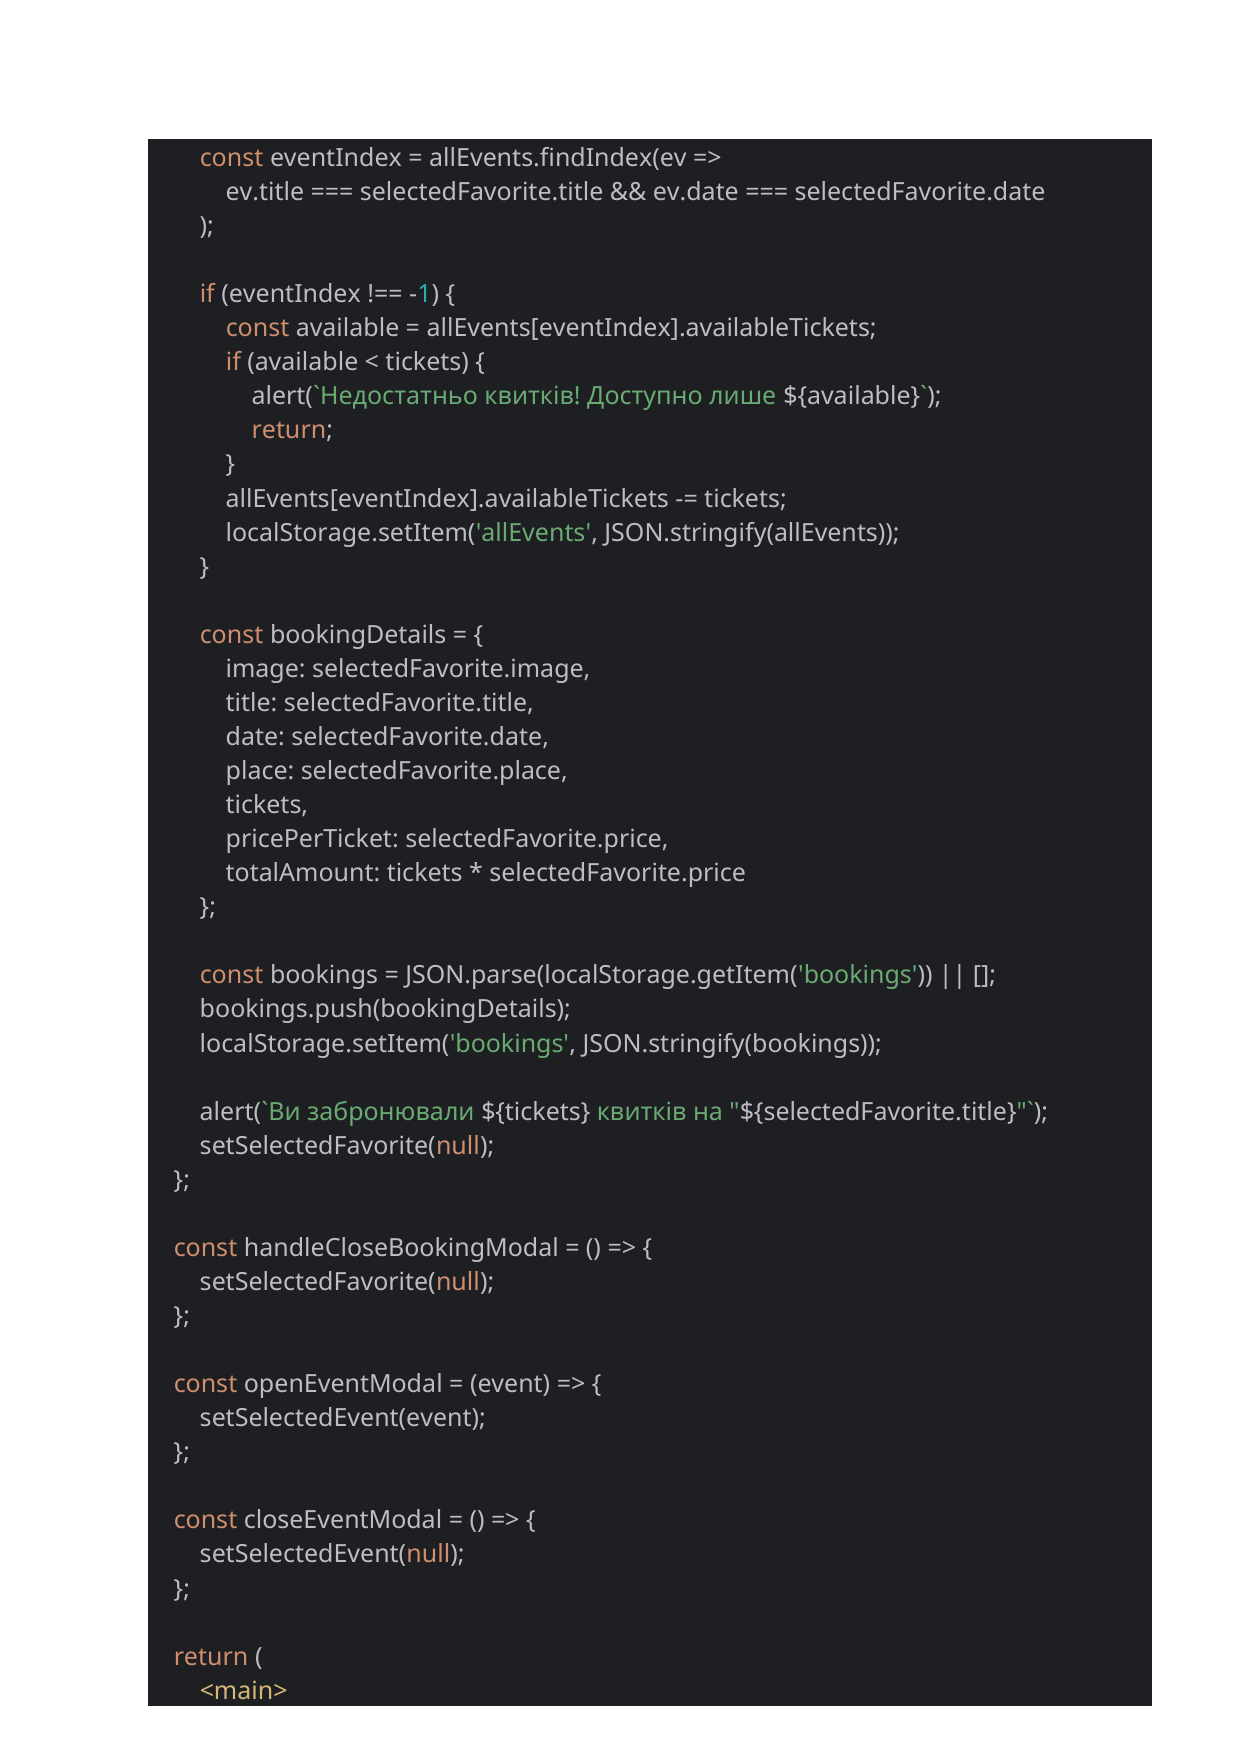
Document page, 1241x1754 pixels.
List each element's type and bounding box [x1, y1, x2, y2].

text [148, 139, 1152, 1706]
